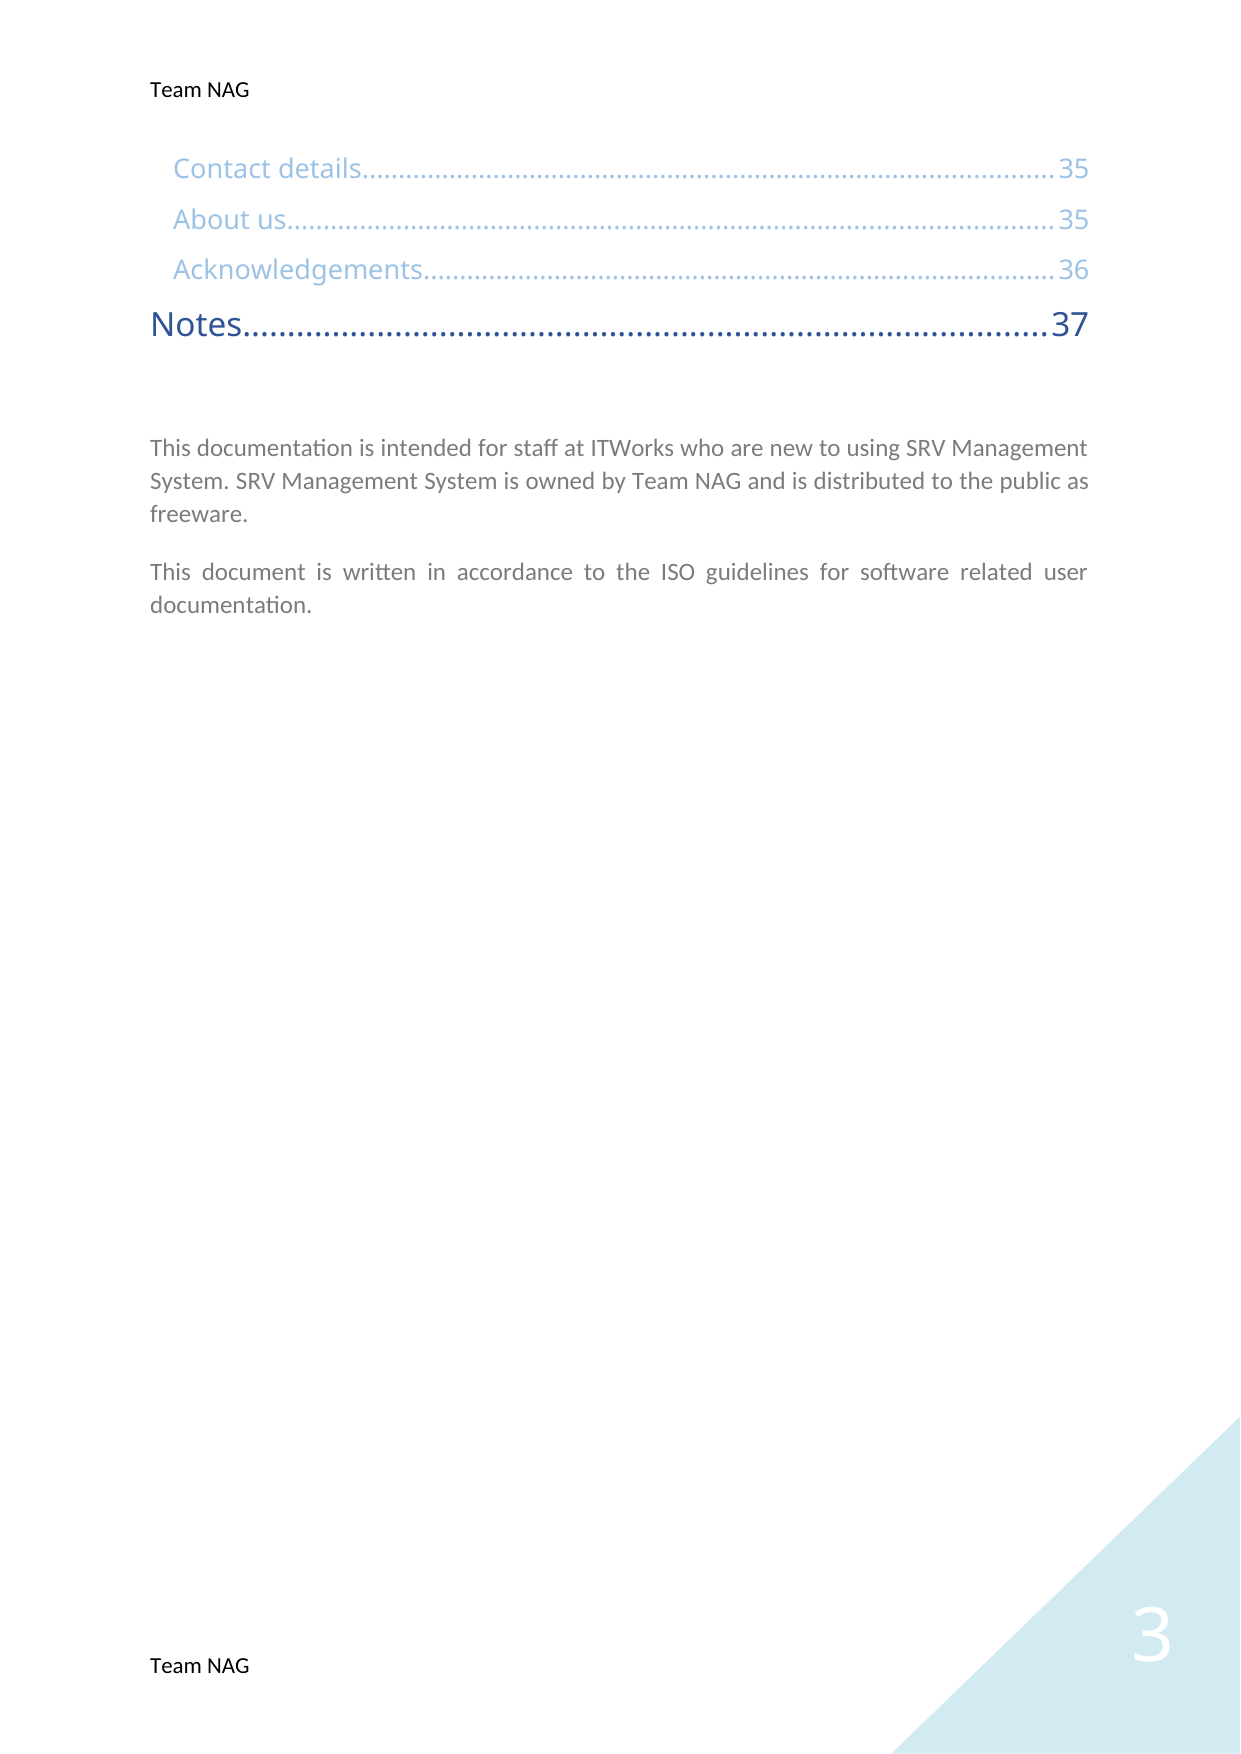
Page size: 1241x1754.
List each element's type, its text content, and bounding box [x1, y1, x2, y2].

text Contact details 35 [173, 150, 1090, 187]
text Acknowledgements 36 [173, 250, 1090, 287]
text About us 35 [173, 200, 1090, 237]
text This document is written in accordance to the ISO guidelines for software related user documentation. [150, 556, 1090, 620]
text This documentation is intended for staff at ITWorks who are new to using SRV Management System. SRV Management System is owned by Team NAG and is distributed to the public as freeware. [150, 432, 1090, 529]
text Notes 37 [150, 301, 1090, 346]
